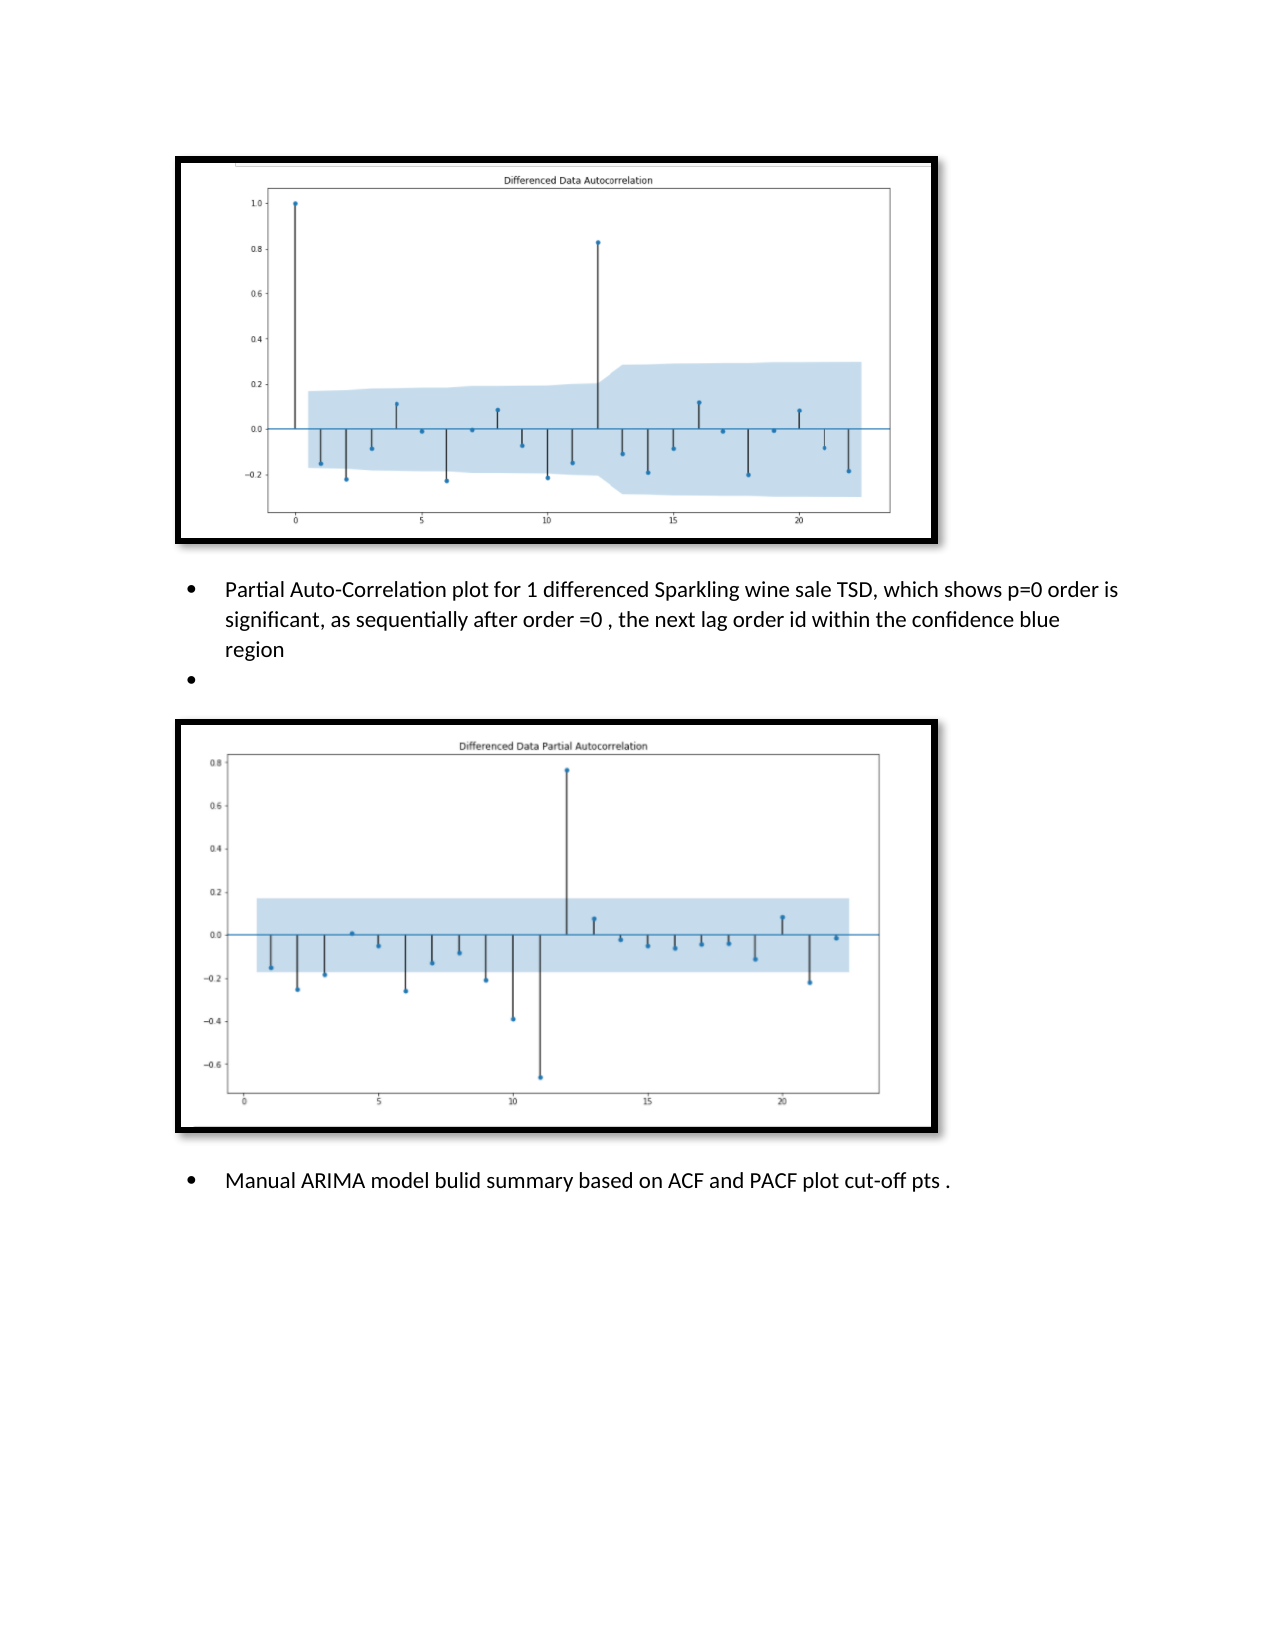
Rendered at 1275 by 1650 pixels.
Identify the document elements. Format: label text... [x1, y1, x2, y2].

list Manual ARIMA model bulid summary based on ACF and PACF plot cut-off pts . [187, 1166, 1125, 1194]
list Partial Auto-Correlation plot for 1 differenced Sparkling wine sale TSD, which shows p=0 order is significant, as sequentially after order =0 , the next lag order id within the confidence blue region [187, 575, 1125, 664]
